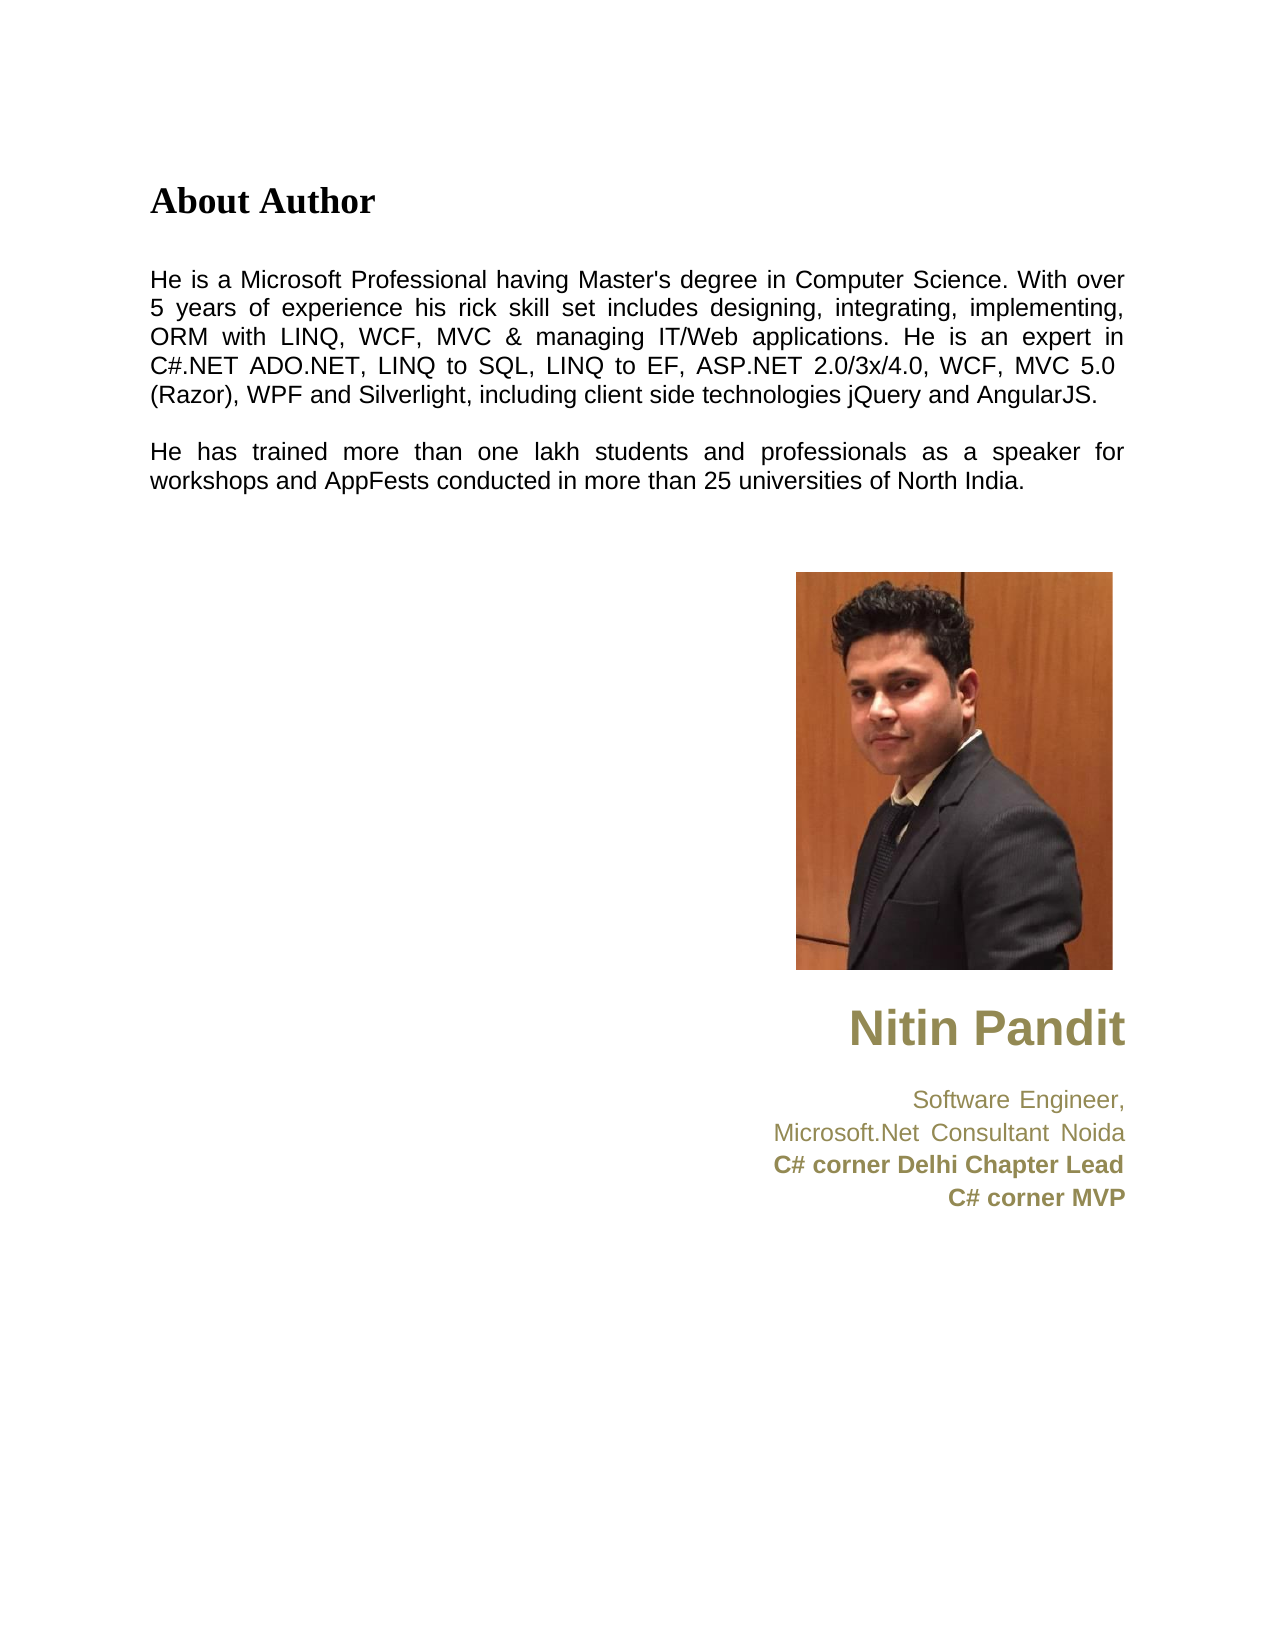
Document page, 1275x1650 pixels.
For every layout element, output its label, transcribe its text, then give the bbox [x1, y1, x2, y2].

text Nitin Pandit [139, 998, 1125, 1056]
subtitle C# corner MVP [139, 1183, 1126, 1212]
text Software Engineer, Microsoft.Net Consultant Noida C# corner Delhi Chapter Lead [773, 1085, 1125, 1179]
text About Author [150, 178, 1137, 222]
text He has trained more than one lakh students and professionals as a speaker for workshops and AppFests conducted in more than 25 universities of North India. [150, 437, 1125, 495]
text He is a Microsoft Professional having Master's degree in Computer Science. With over 5 years of experience his rick skill set includes designing, integrating, implementing, ORM with LINQ, WCF, MVC & managing IT/Web applications. He is an expert in C#.NET ADO.NET, LINQ to SQL, LINQ to EF, ASP.NET 2.0/3x/4.0, WCF, MVC 5.0 [150, 265, 1125, 380]
text (Razor), WPF and Silverlight, including client side technologies jQuery and AngularJS. [150, 380, 1137, 409]
picture [796, 572, 1113, 970]
